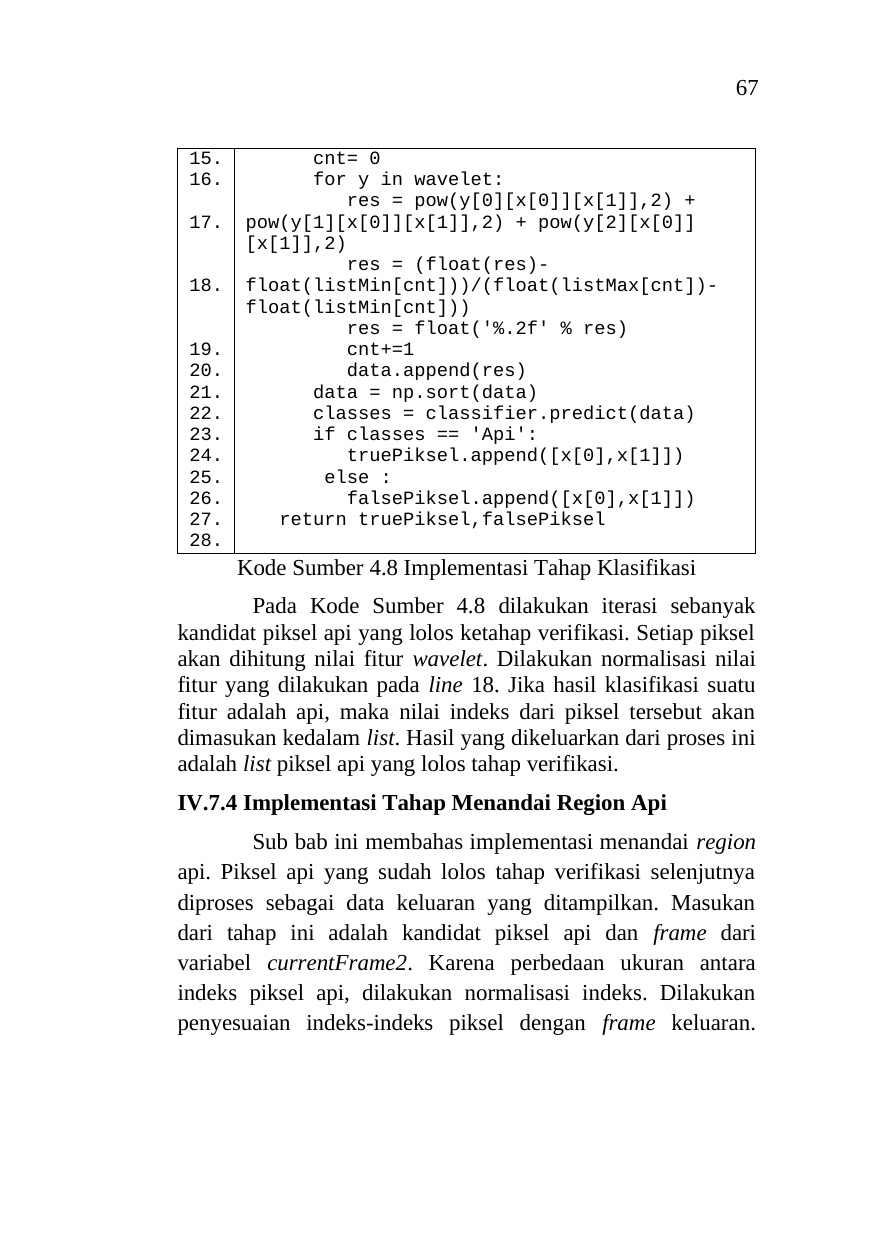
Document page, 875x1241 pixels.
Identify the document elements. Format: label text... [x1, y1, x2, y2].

table_header 1. 2. 3. 4. 5. 6. 7. 8. 9. 10. 11. 12. 13. 14. 15. 16. 17. 18. 19. 20. 21. 22. 23. 24. 25. 26. 27. 28. [178, 149, 234, 552]
subtitle Implementasi Tahap Menandai Region Api [177, 789, 756, 816]
